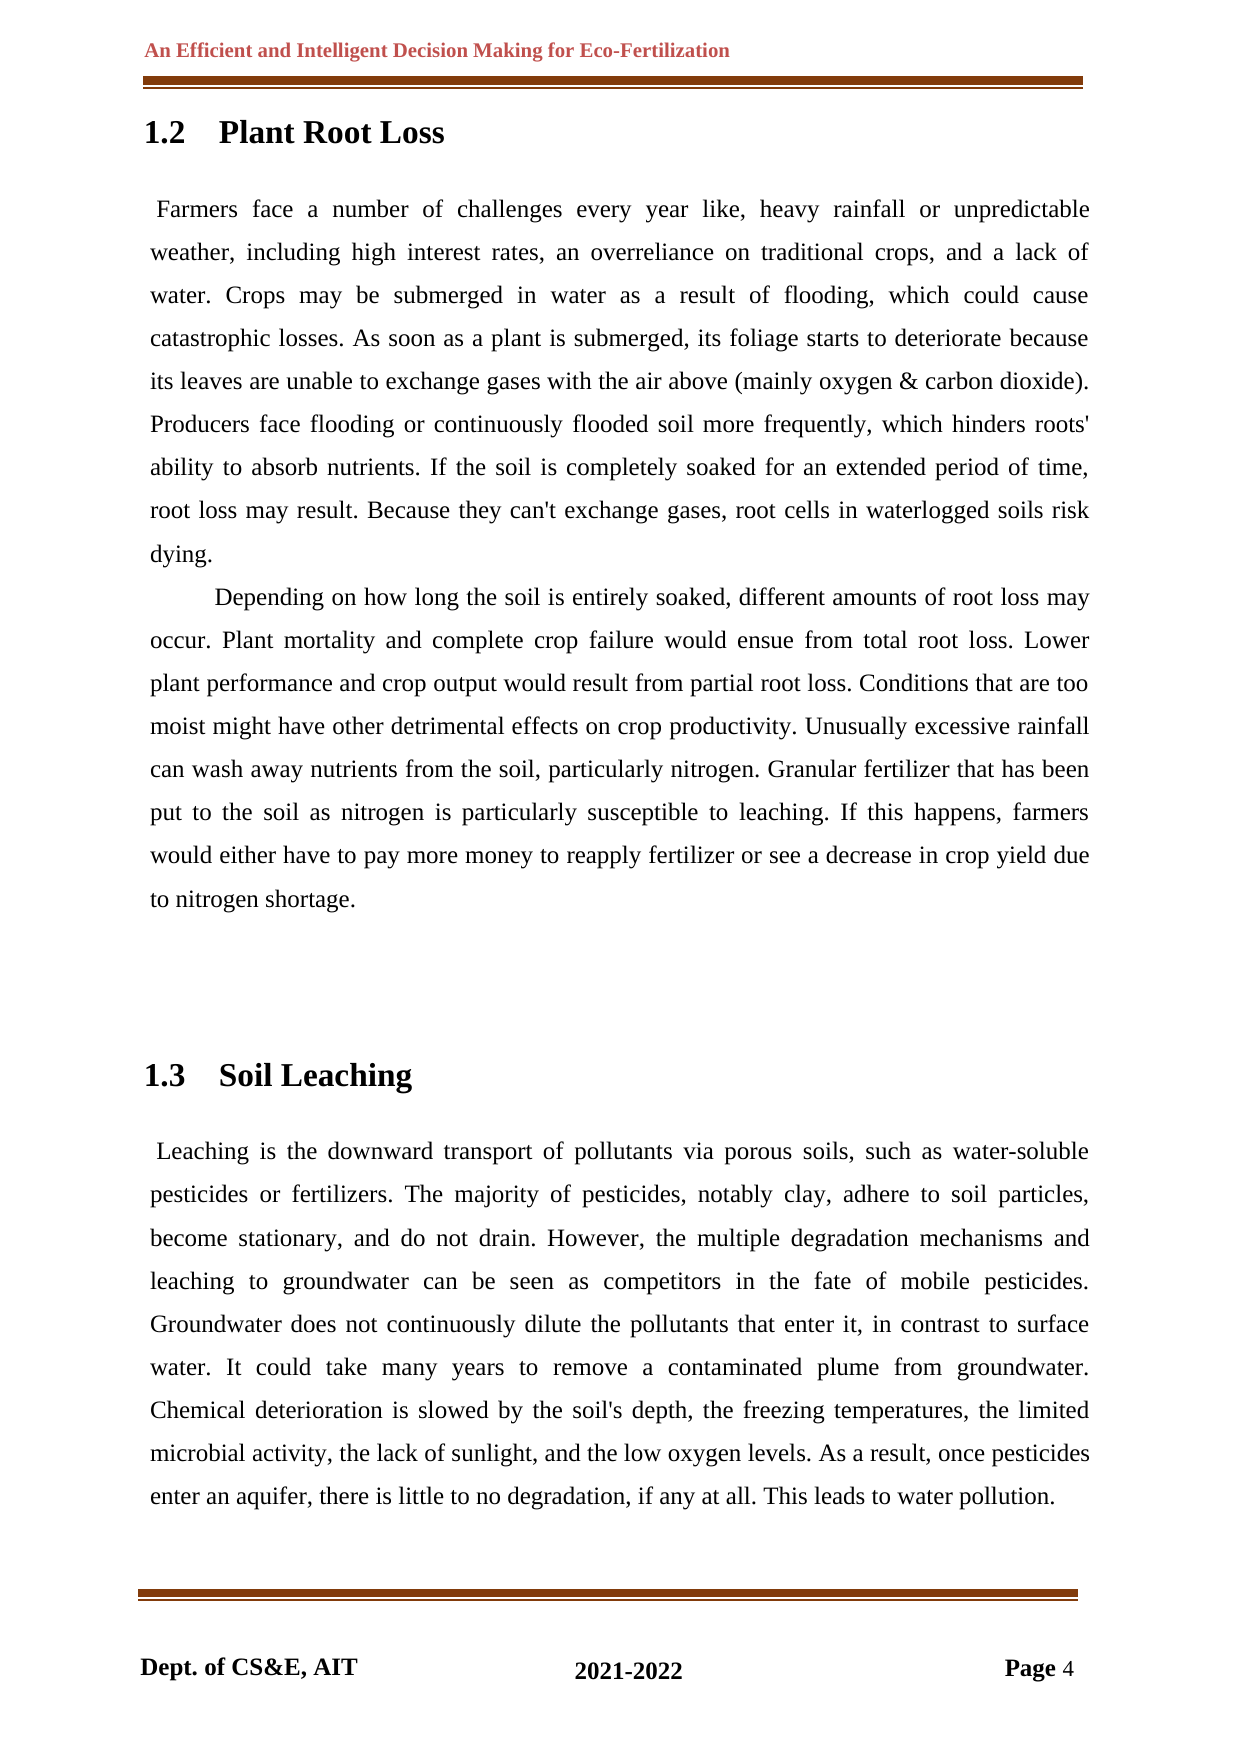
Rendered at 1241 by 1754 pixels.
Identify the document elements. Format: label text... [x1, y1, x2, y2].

text Depending on how long the soil is entirely soaked, different amounts of root loss may occur. Plant mortality and complete crop failure would ensue from total root loss. Lower plant performance and crop output would result from partial root loss. Conditions that are too moist might have other detrimental effects on crop productivity. Unusually excessive rainfall can wash away nutrients from the soil, particularly nitrogen. Granular fertilizer that has been put to the soil as nitrogen is particularly susceptible to leaching. If this happens, farmers would either have to pay more money to reapply fertilizer or see a decrease in crop yield due to nitrogen shortage. [150, 582, 1091, 912]
subtitle Plant Root Loss [143, 112, 1095, 151]
text Leaching is the downward transport of pollutants via porous soils, such as water-soluble pesticides or fertilizers. The majority of pesticides, notably clay, adhere to soil particles, become stationary, and do not drain. However, the multiple degradation mechanisms and leaching to groundwater can be seen as competitors in the fate of mobile pesticides. Groundwater does not continuously dilute the pollutants that enter it, in contrast to surface water. It could take many years to remove a contaminated plume from groundwater. Chemical deterioration is slowed by the soil's depth, the freezing temperatures, the limited microbial activity, the lack of sunlight, and the low oxygen levels. As a result, once pesticides enter an aquifer, there is little to no degradation, if any at all. This leads to water pollution. [150, 1136, 1091, 1510]
subtitle Soil Leaching [143, 1055, 1095, 1093]
text Farmers face a number of challenges every year like, heavy rainfall or unpredictable weather, including high interest rates, an overreliance on traditional crops, and a lack of water. Crops may be submerged in water as a result of flooding, which could cause catastrophic losses. As soon as a plant is submerged, its foliage starts to deteriorate because its leaves are unable to exchange gases with the air above (mainly oxygen & carbon dioxide). Producers face flooding or continuously flooded soil more frequently, which hinders roots' ability to absorb nutrients. If the soil is completely soaked for an extended period of time, root loss may result. Because they can't exchange gases, root cells in waterlogged soils risk dying. [150, 194, 1091, 567]
